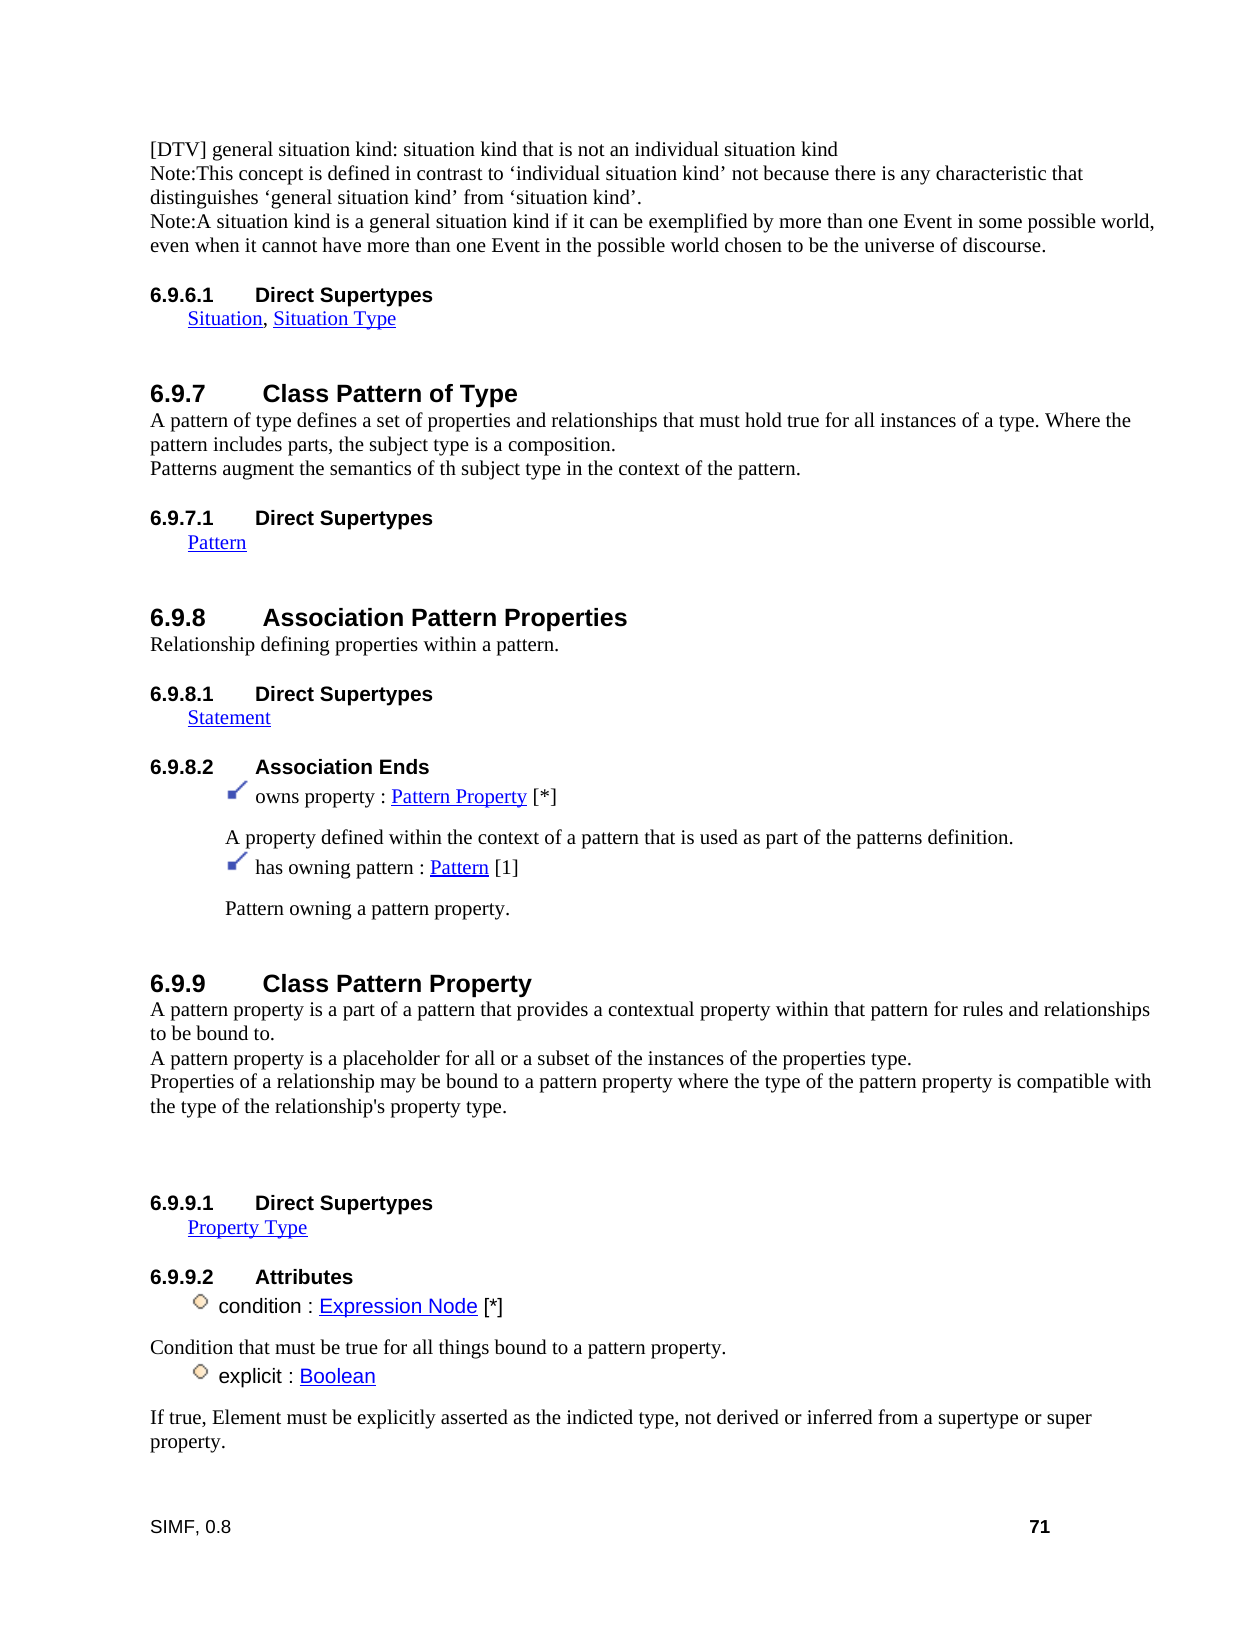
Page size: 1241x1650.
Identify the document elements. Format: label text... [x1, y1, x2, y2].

text Condition that must be true for all things bound to a pattern property. [150, 1335, 1165, 1359]
text owns property : Pattern Property [*] [150, 779, 1165, 808]
text A pattern of type defines a set of properties and relationships that must hold true for all instances of a type. Where the pattern includes parts, the subject type is a composition. Patterns augment the semantics of th subject type in the context of the pattern. [150, 408, 1165, 480]
subtitle Class Pattern Property [150, 968, 1165, 997]
subtitle Class Pattern of Type [150, 379, 1165, 408]
text has owning pattern : Pattern [1] [150, 849, 1165, 879]
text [150, 112, 1165, 257]
text Statement [187, 705, 1165, 729]
text Pattern [187, 530, 1165, 554]
text A pattern property is a part of a pattern that provides a contextual property within that pattern for rules and relationships to be bound to. A pattern property is a placeholder for all or a subset of the instances of the properties type. Properties of a relationship may be bound to a pattern property where the type of the pattern property is compatible with the type of the relationship's property type. [150, 997, 1165, 1166]
subtitle Direct Supertypes [150, 282, 1165, 306]
text A property defined within the context of a pattern that is used as part of the patterns definition. [150, 825, 1165, 849]
subtitle Attributes [150, 1265, 1165, 1289]
text Property Type [187, 1215, 1165, 1239]
subtitle Association Ends [150, 755, 1165, 779]
text Relationship defining properties within a pattern. [150, 632, 1165, 656]
text explicit : Boolean [187, 1359, 1165, 1388]
text If true, Element must be explicitly asserted as the indicted type, not derived or inferred from a supertype or super property. [150, 1405, 1165, 1453]
subtitle Association Pattern Properties [150, 603, 1165, 632]
text Situation, Situation Type [187, 306, 1165, 330]
text Pattern owning a pattern property. [150, 895, 1165, 919]
subtitle Direct Supertypes [150, 506, 1165, 530]
text condition : Expression Node [*] [187, 1289, 1165, 1318]
subtitle Direct Supertypes [150, 1191, 1165, 1215]
subtitle Direct Supertypes [150, 681, 1165, 705]
